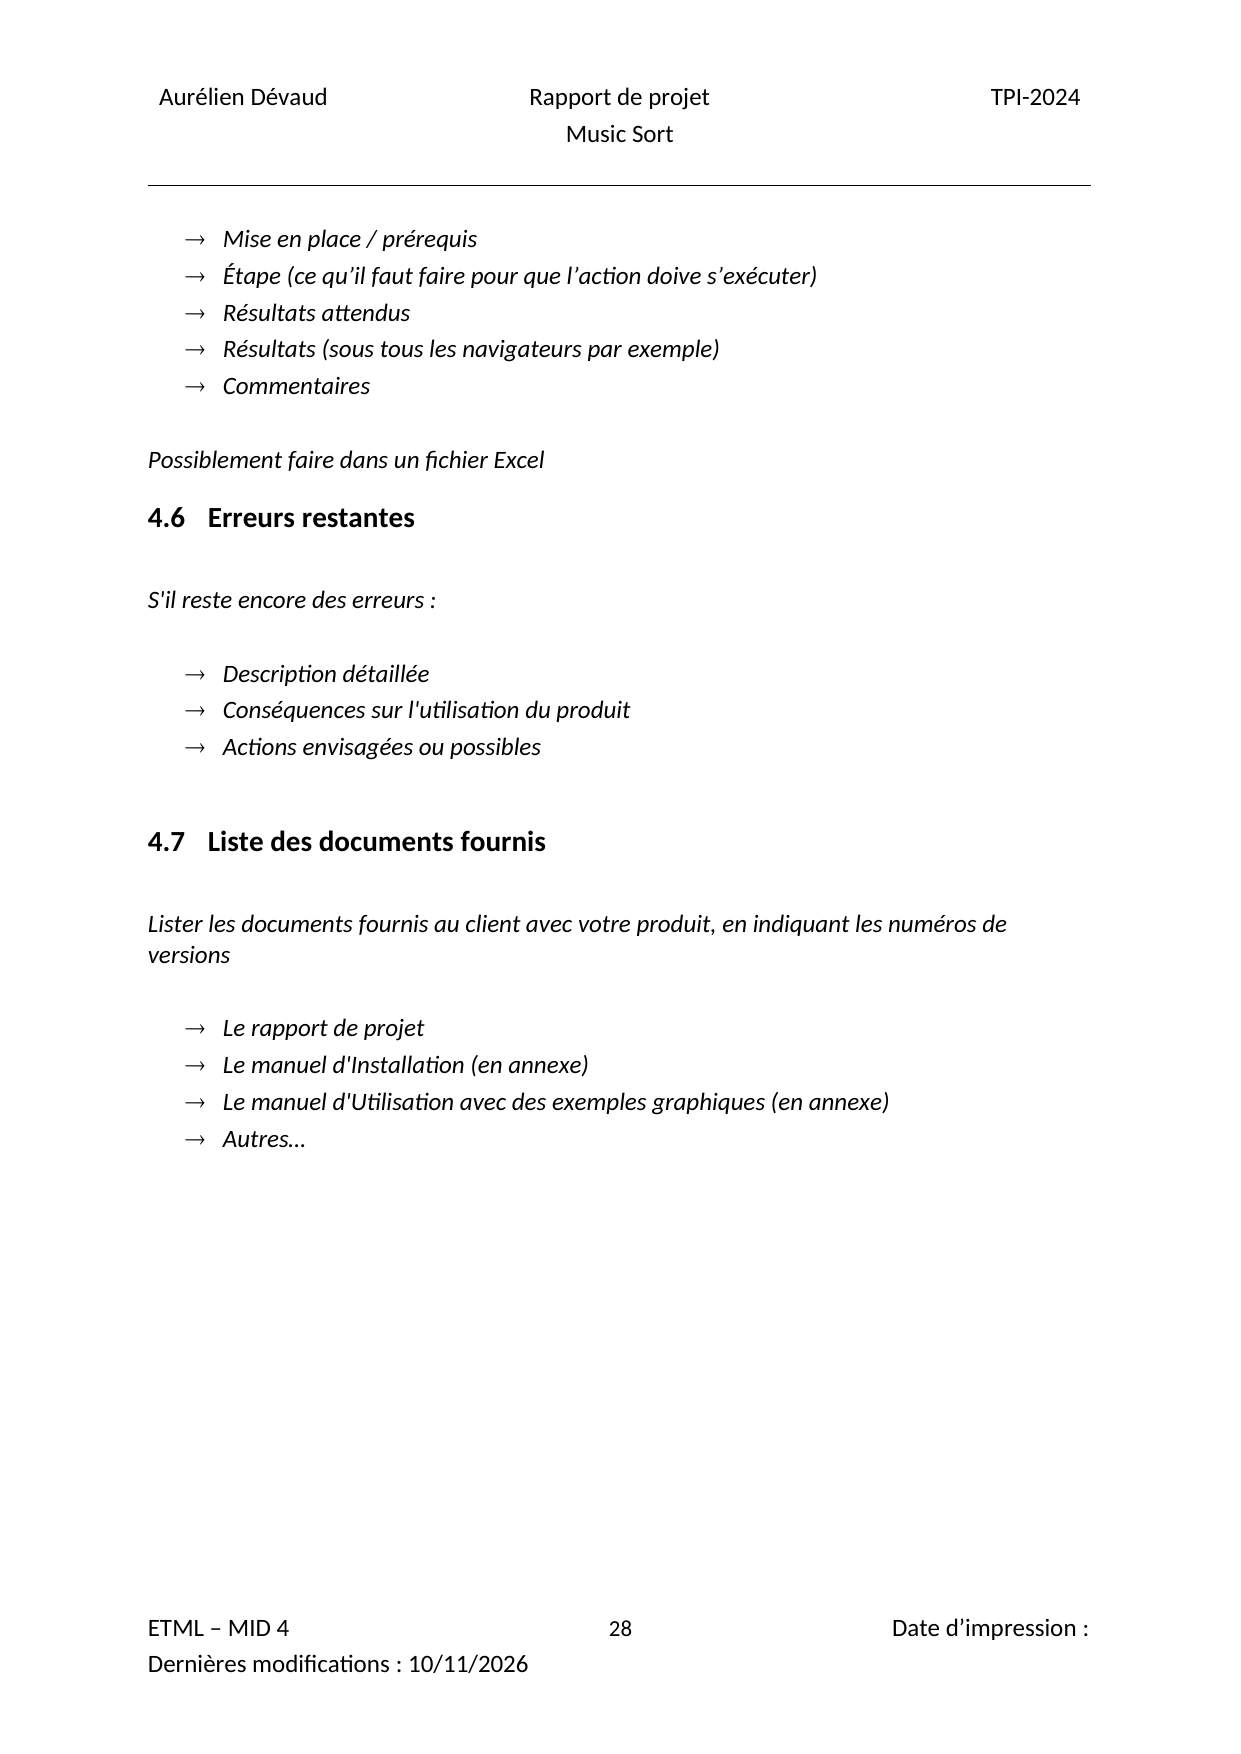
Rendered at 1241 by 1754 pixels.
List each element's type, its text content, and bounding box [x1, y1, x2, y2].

list Description détaillée [185, 658, 1092, 688]
list Résultats (sous tous les navigateurs par exemple) [185, 333, 1092, 364]
list Actions envisagées ou possibles [185, 731, 1092, 762]
text Lister les documents fournis au client avec votre produit, en indiquant les numéros de versions [148, 908, 1092, 969]
list Le manuel d'Installation (en annexe) [185, 1049, 1092, 1080]
list Commentaires [185, 370, 1092, 401]
list Mise en place / prérequis [185, 223, 1092, 254]
list Résultats attendus [185, 297, 1092, 327]
text S'il reste encore des erreurs : [148, 584, 1092, 615]
list Conséquences sur l'utilisation du produit [185, 694, 1092, 725]
text Possiblement faire dans un fichier Excel [148, 444, 1092, 474]
list Autres… [185, 1123, 1092, 1153]
list Étape (ce qu’il faut faire pour que l’action doive s’exécuter) [185, 260, 1092, 290]
list Le rapport de projet [185, 1012, 1092, 1043]
list Le manuel d'Utilisation avec des exemples graphiques (en annexe) [185, 1086, 1092, 1117]
subtitle Erreurs restantes [148, 499, 1092, 535]
subtitle Liste des documents fournis [148, 823, 1092, 859]
